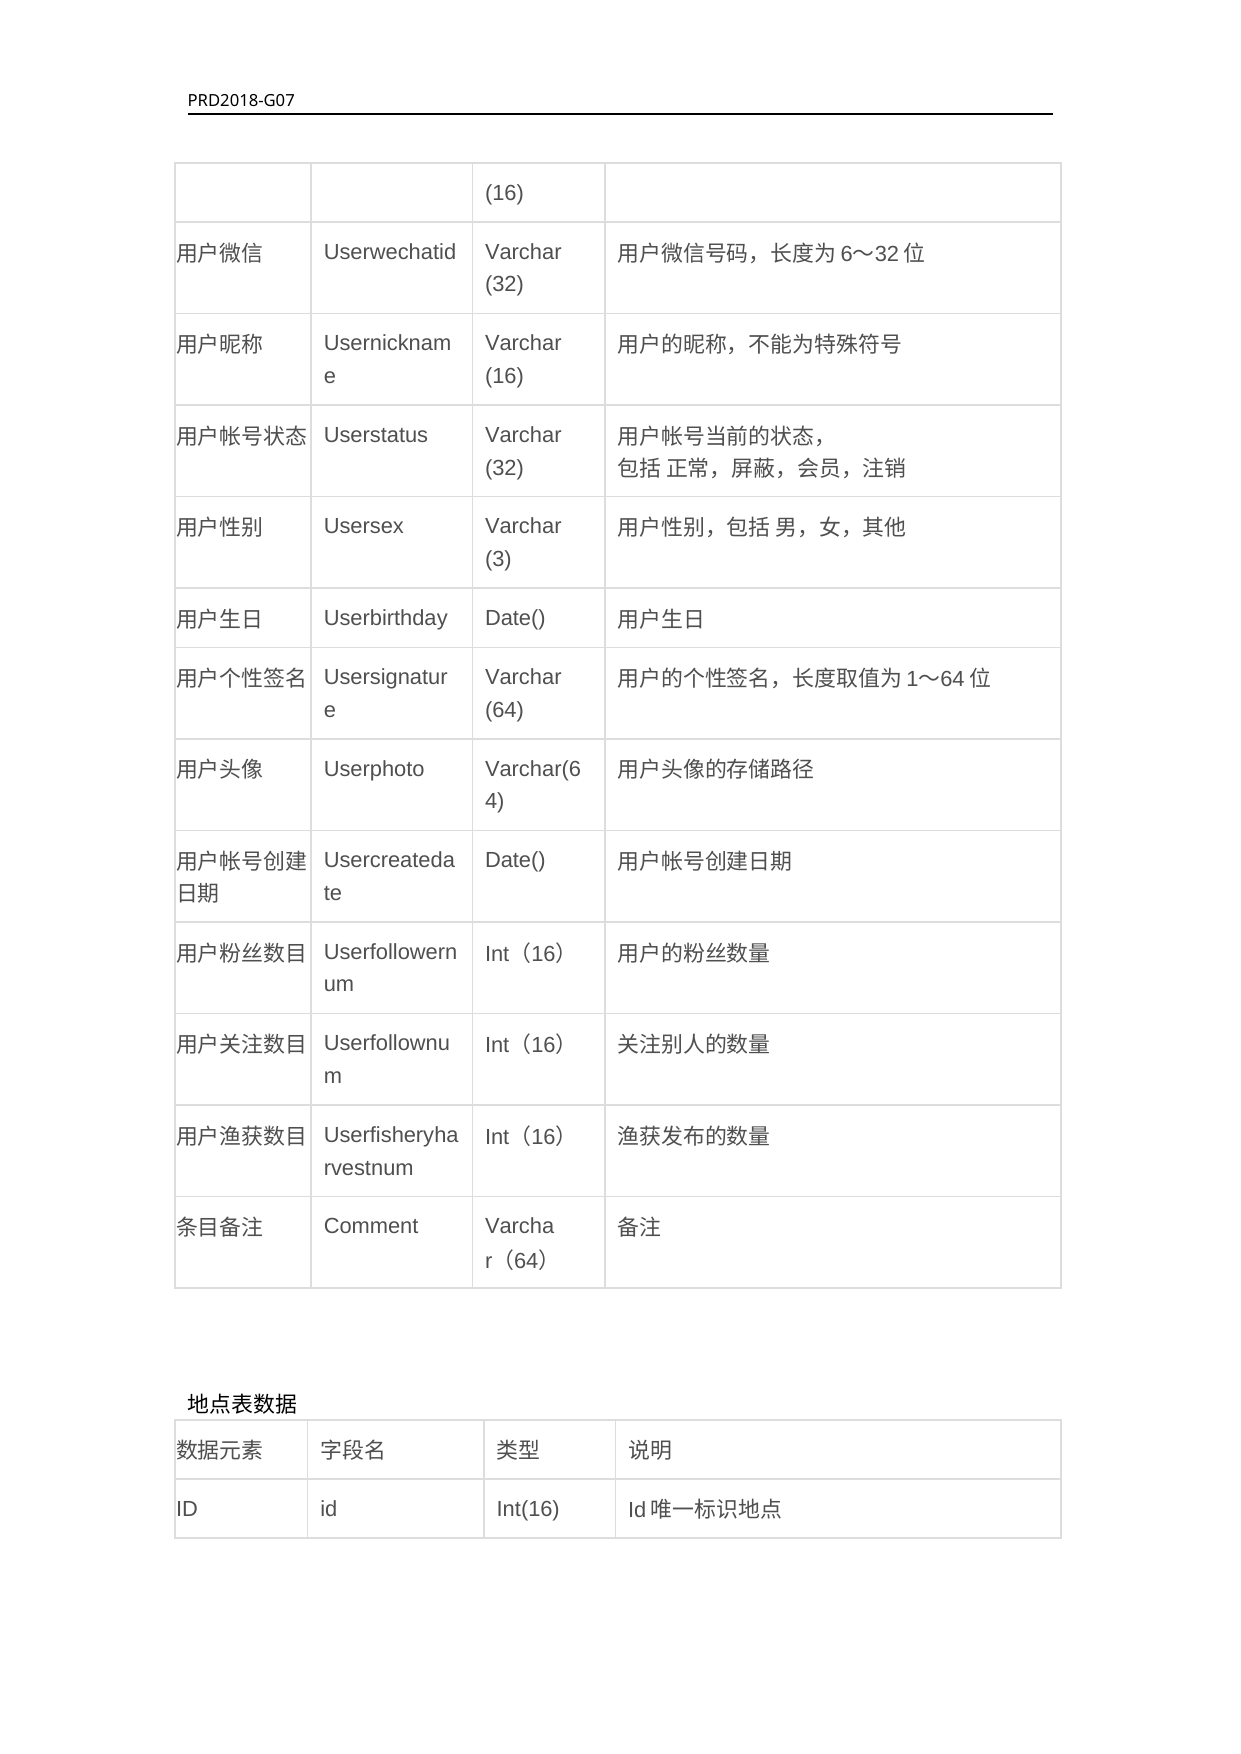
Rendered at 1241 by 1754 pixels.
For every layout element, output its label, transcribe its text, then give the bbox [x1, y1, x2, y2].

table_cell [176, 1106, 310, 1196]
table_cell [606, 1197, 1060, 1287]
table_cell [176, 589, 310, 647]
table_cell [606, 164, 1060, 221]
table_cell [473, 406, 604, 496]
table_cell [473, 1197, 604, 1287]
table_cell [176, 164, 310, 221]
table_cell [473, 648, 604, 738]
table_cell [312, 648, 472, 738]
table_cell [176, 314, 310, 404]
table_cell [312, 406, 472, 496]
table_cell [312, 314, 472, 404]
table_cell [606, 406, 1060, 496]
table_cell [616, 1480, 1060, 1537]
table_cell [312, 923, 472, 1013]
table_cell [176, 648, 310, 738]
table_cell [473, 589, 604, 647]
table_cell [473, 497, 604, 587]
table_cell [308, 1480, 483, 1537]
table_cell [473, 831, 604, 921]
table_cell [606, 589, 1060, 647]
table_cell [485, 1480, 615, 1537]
text 地点表数据 [187, 1386, 1053, 1419]
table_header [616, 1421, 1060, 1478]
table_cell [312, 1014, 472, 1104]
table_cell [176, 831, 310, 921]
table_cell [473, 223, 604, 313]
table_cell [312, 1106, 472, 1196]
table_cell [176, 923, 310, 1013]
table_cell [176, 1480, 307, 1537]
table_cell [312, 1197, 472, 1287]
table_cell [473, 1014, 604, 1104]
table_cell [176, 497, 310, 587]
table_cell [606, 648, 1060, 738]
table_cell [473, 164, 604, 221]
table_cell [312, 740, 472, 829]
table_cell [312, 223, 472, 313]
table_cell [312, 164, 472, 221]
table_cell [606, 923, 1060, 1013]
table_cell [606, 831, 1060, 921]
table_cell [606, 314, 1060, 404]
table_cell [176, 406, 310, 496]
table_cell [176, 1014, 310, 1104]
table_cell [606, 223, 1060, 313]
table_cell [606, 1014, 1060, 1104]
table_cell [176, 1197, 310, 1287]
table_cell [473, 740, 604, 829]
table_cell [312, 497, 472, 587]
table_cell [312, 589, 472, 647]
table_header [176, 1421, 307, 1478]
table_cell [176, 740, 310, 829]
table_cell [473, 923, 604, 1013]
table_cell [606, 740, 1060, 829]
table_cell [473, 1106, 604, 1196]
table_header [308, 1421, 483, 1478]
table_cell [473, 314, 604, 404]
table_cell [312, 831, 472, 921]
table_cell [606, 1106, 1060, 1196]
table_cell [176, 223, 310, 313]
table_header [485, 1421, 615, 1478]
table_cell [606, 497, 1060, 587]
